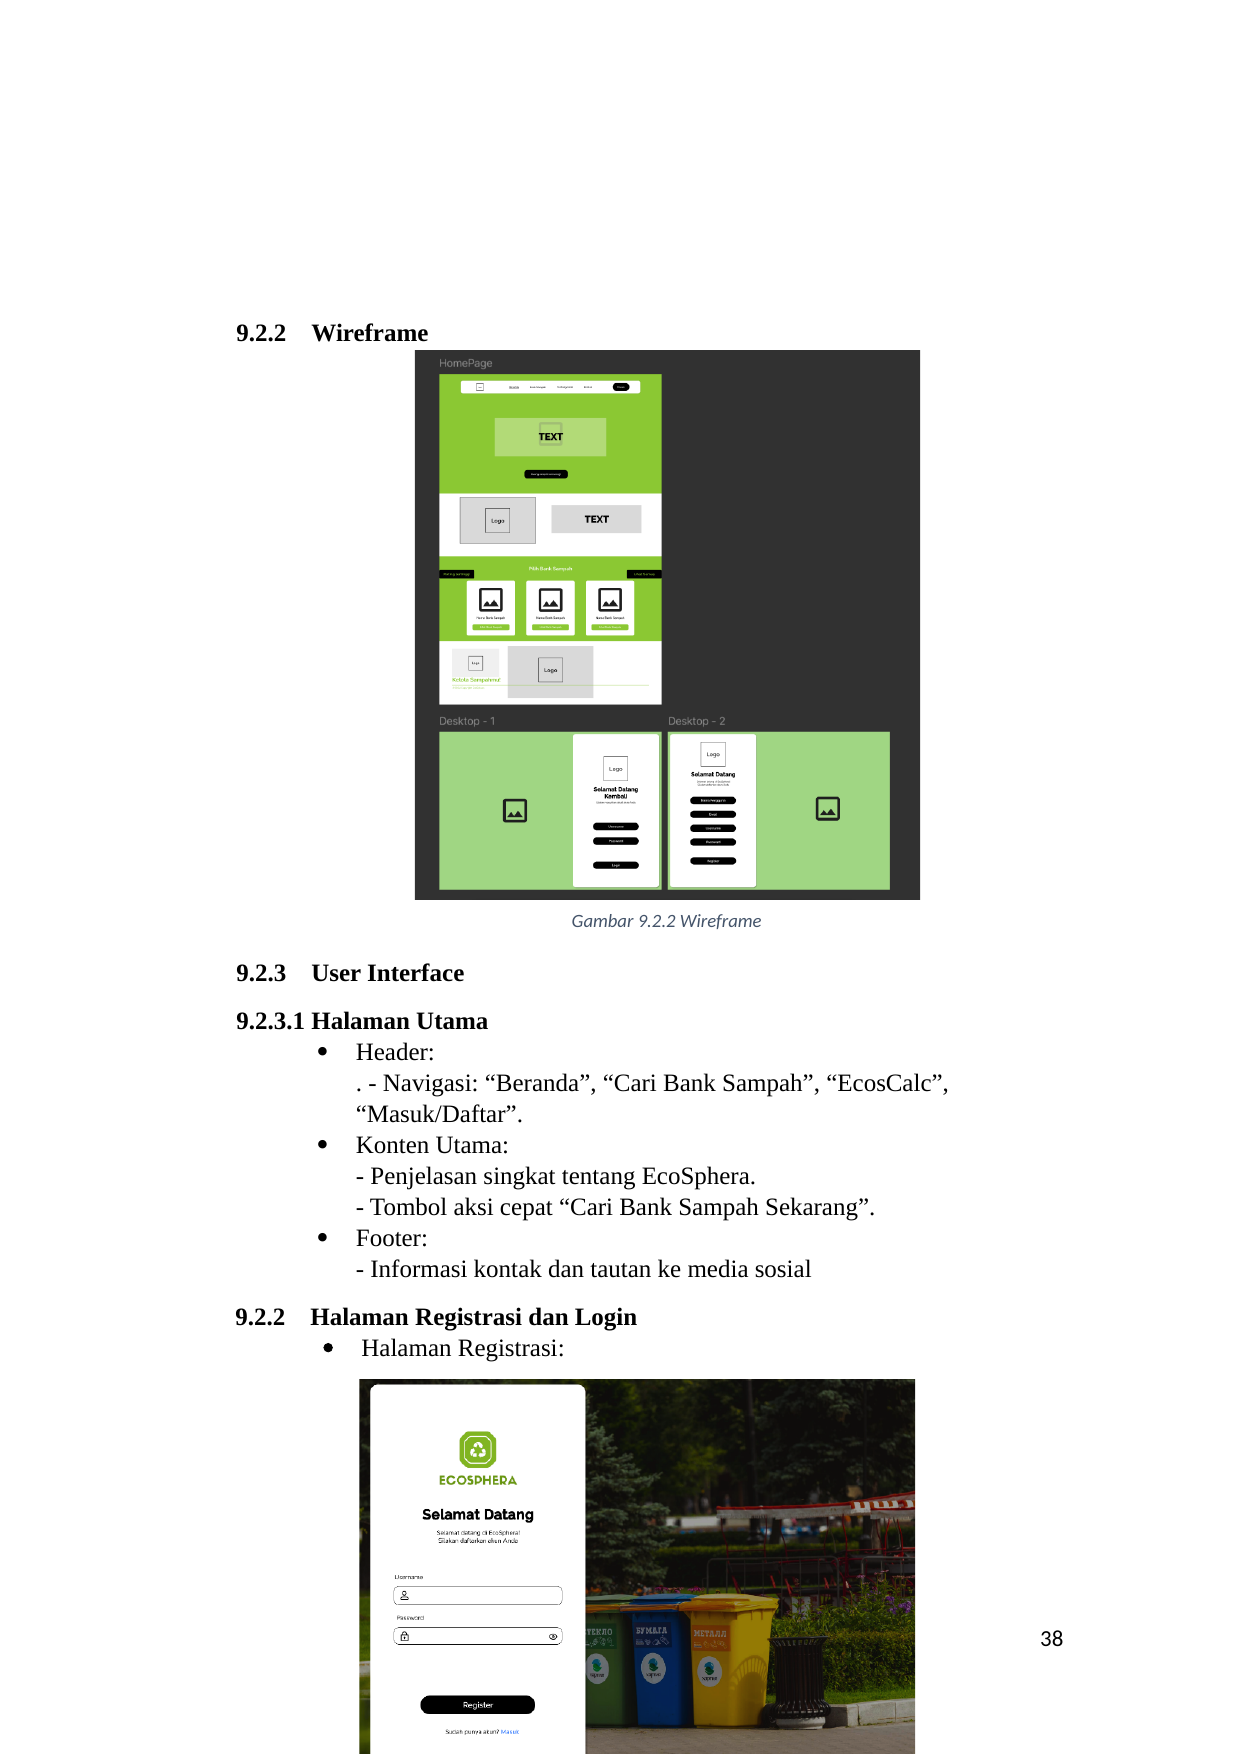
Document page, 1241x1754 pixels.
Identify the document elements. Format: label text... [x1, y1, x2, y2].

subtitle Halaman Utama [236, 1006, 1063, 1035]
picture [414, 350, 921, 900]
list Konten Utama: [318, 1130, 1063, 1159]
list - Penjelasan singkat tentang EcoSphera. [356, 1161, 1063, 1190]
list Halaman Registrasi: [324, 1333, 1063, 1362]
list - Tombol aksi cepat “Cari Bank Sampah Sekarang”. [356, 1192, 1063, 1221]
list . - Navigasi: “Beranda”, “Cari Bank Sampah”, “EcosCalc”, “Masuk/Daftar”. [356, 1068, 1063, 1128]
picture [359, 1379, 916, 1754]
list - Informasi kontak dan tautan ke media sosial [356, 1254, 1063, 1283]
subtitle Halaman Registrasi dan Login [235, 1302, 1063, 1331]
list Header: [318, 1037, 1063, 1066]
subtitle Wireframe [236, 318, 1063, 347]
list Footer: [318, 1223, 1063, 1252]
list User Interface [236, 958, 1063, 987]
